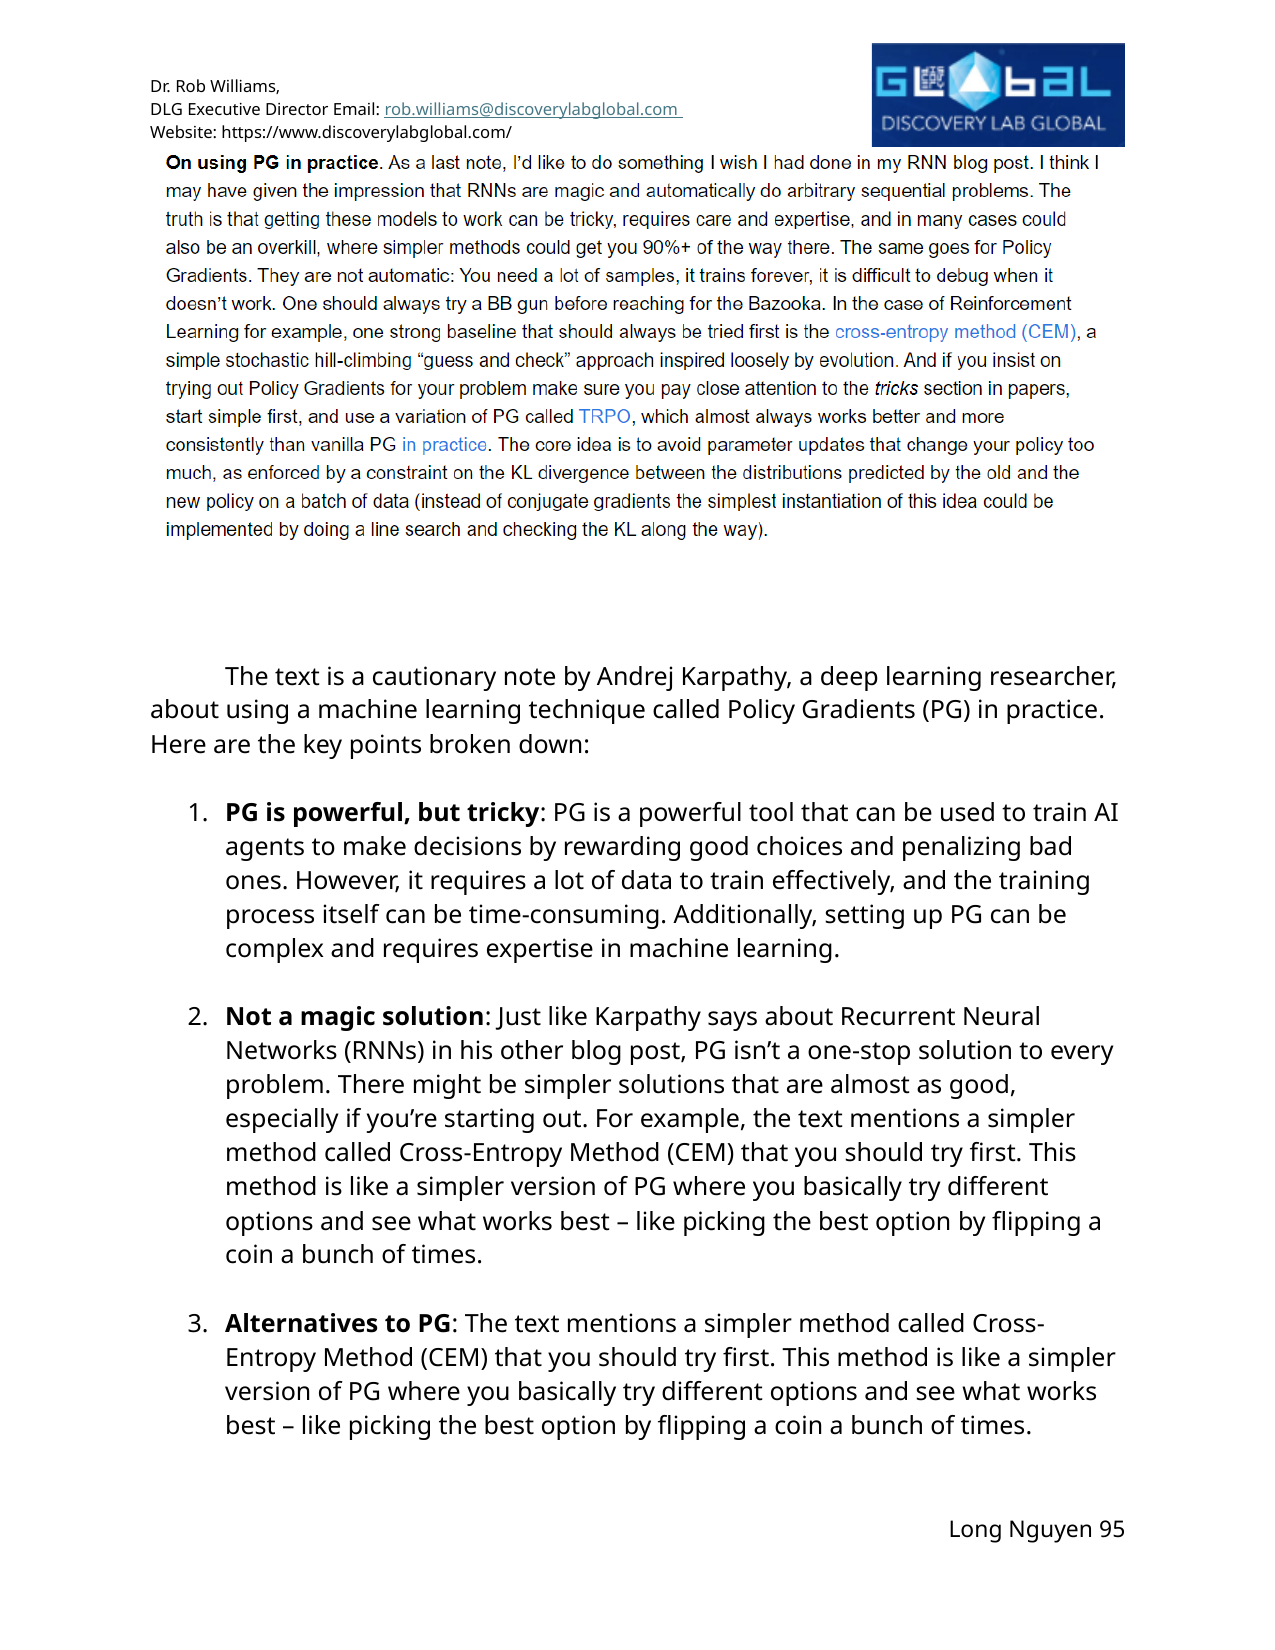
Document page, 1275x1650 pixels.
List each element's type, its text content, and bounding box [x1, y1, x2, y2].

picture [871, 43, 1125, 147]
list Alternatives to PG: The text mentions a simpler method called Cross-Entropy Method (CEM) that you should try first. This method is like a simpler version of PG where you basically try different options and see what works best – like picking the best option by flipping a coin a bunch of times. [187, 1305, 1125, 1442]
picture [150, 150, 1125, 556]
text The text is a cautionary note by Andrej Karpathy, a deep learning researcher, about using a machine learning technique called Policy Gradients (PG) in practice. Here are the key points broken down: [150, 658, 1125, 760]
list Not a magic solution: Just like Karpathy says about Recurrent Neural Networks (RNNs) in his other blog post, PG isn’t a one-stop solution to every problem. There might be simpler solutions that are almost as good, especially if you’re starting out. For example, the text mentions a simpler method called Cross-Entropy Method (CEM) that you should try first. This method is like a simpler version of PG where you basically try different options and see what works best – like picking the best option by flipping a coin a bunch of times. [187, 999, 1125, 1271]
list PG is powerful, but tricky: PG is a powerful tool that can be used to train AI agents to make decisions by rewarding good choices and penalizing bad ones. However, it requires a lot of data to train effectively, and the training process itself can be time-consuming. Additionally, setting up PG can be complex and requires expertise in machine learning. [187, 794, 1125, 965]
